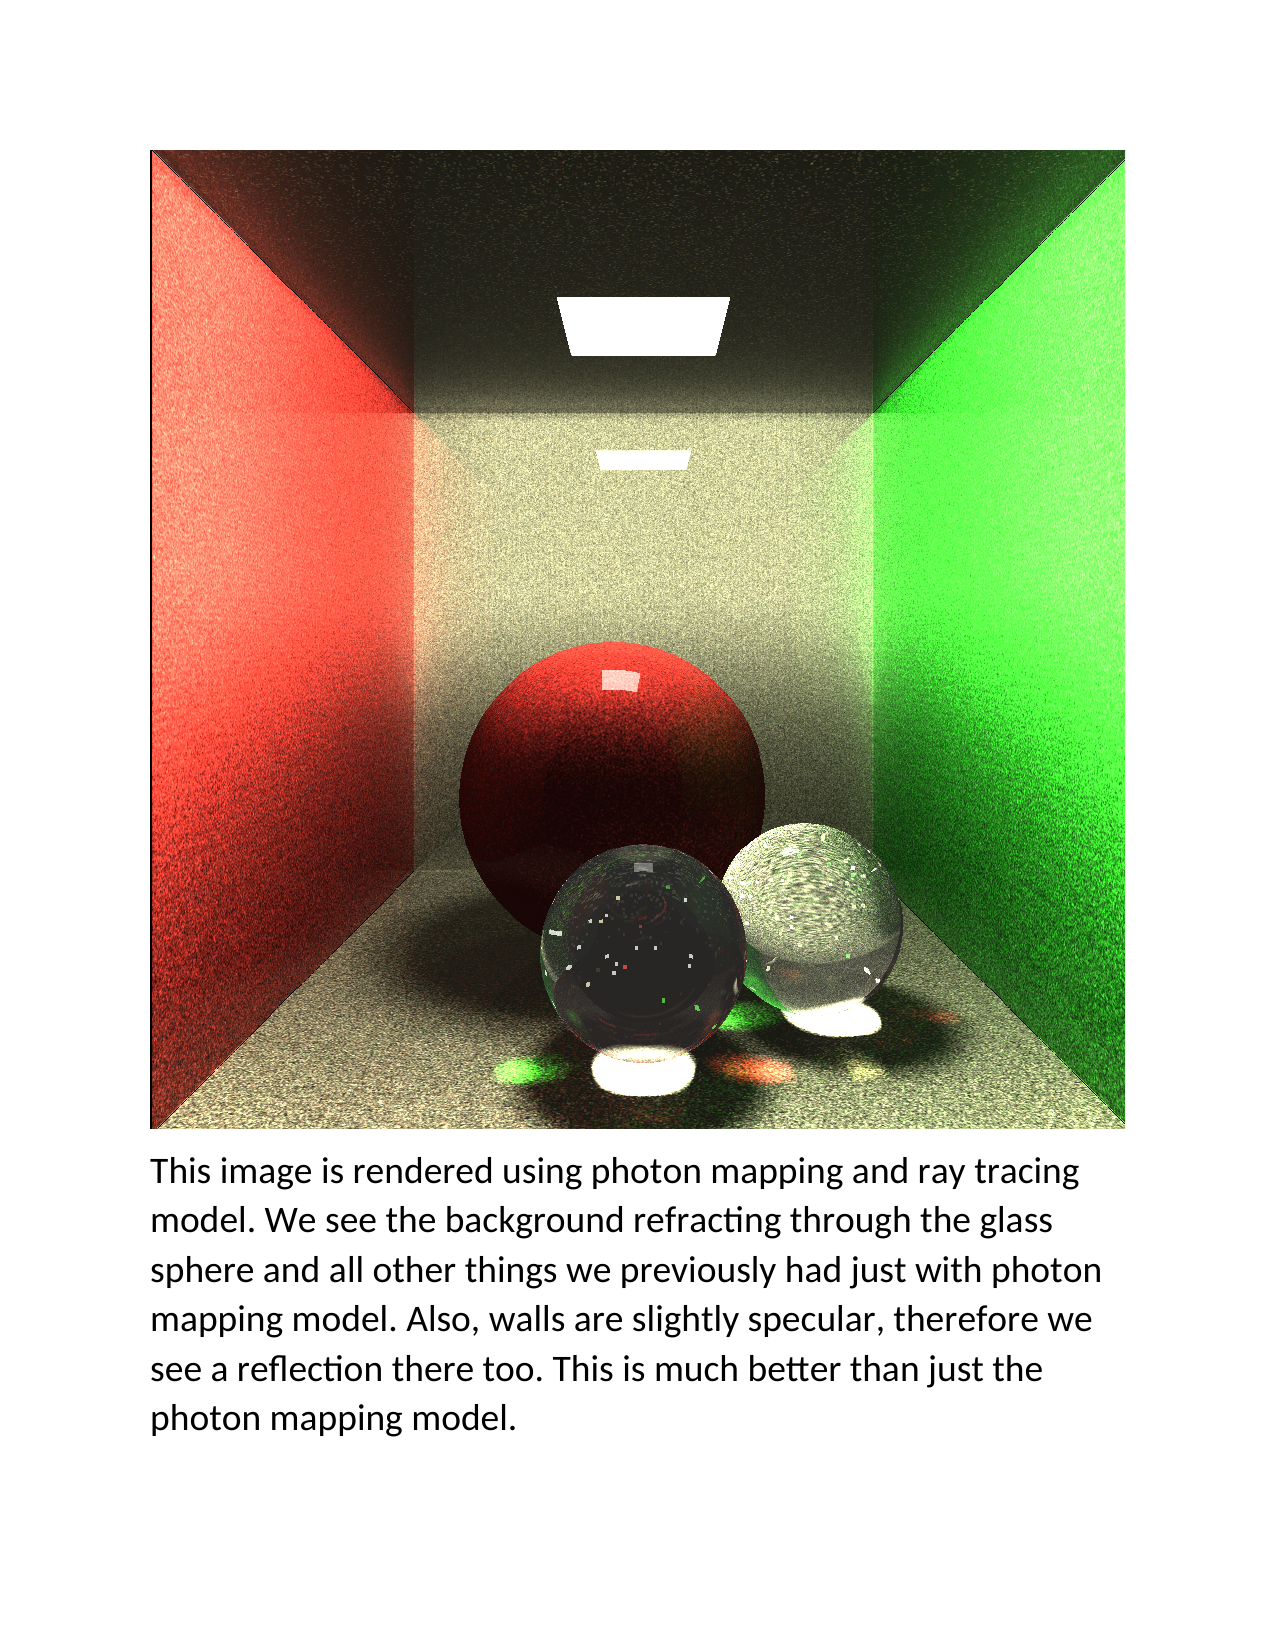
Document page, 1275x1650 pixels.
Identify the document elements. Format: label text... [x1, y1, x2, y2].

text This image is rendered using photon mapping and ray tracing model. We see the background refracting through the glass sphere and all other things we previously had just with photon mapping model. Also, walls are slightly specular, therefore we see a reflection there too. This is much better than just the photon mapping model. [150, 1147, 1125, 1440]
picture [150, 150, 1125, 1129]
